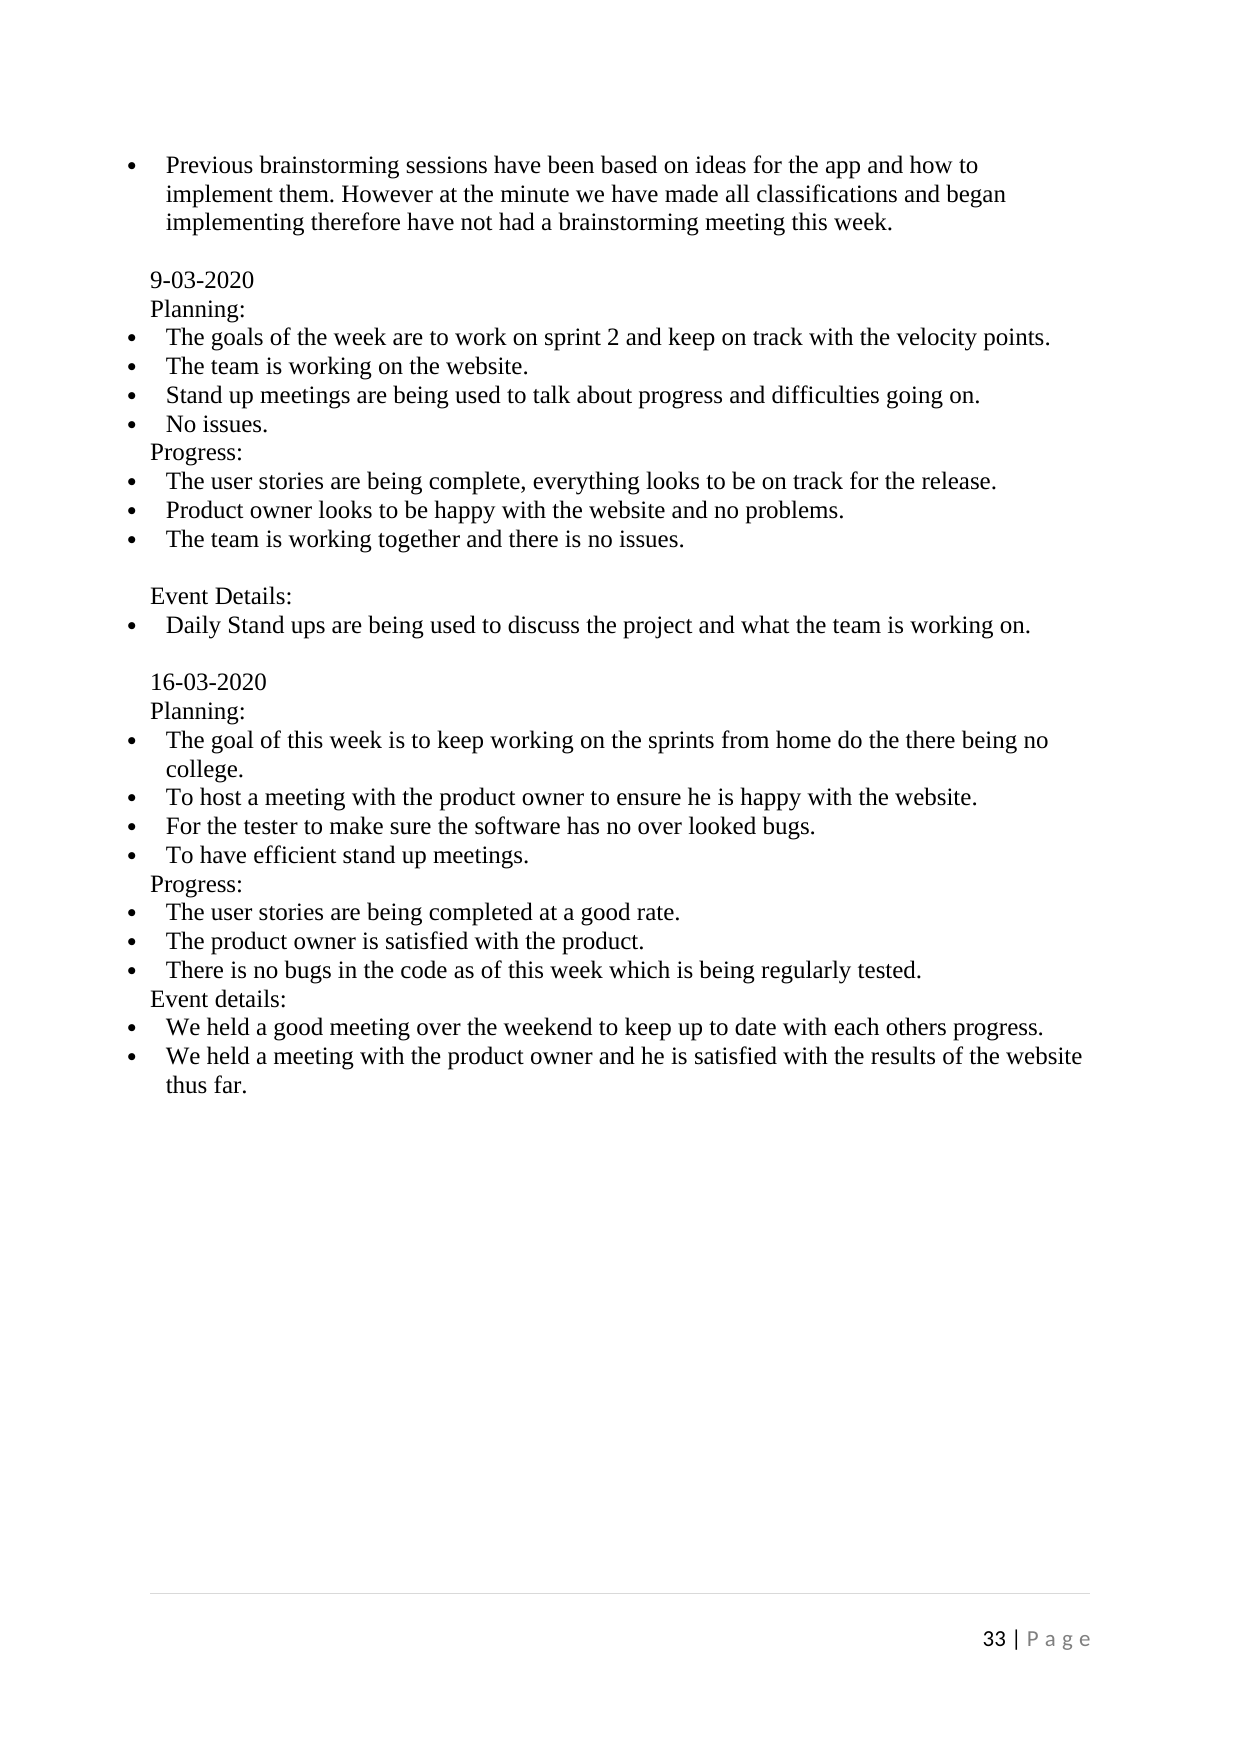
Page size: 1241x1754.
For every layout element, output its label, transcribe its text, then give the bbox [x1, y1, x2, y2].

list To have efficient stand up meetings. [128, 840, 1090, 869]
text Progress: [150, 869, 1090, 897]
list The team is working together and there is no issues. [128, 524, 1090, 552]
list We held a good meeting over the weekend to keep up to date with each others progress. [128, 1012, 1090, 1041]
list Previous brainstorming sessions have been based on ideas for the app and how to implement them. However at the minute we have made all classifications and began implementing therefore have not had a brainstorming meeting this week. [128, 150, 1090, 236]
list There is no bugs in the code as of this week which is being regularly tested. [128, 955, 1090, 984]
text 16-03-2020 [150, 667, 1090, 696]
list Stand up meetings are being used to talk about progress and difficulties going on. [128, 380, 1090, 409]
text Event Details: [150, 581, 1090, 610]
list The team is working on the website. [128, 351, 1090, 380]
text Planning: [150, 696, 1090, 725]
list Product owner looks to be happy with the website and no problems. [128, 495, 1090, 524]
list The goal of this week is to keep working on the sprints from home do the there being no college. [128, 725, 1090, 782]
list The user stories are being complete, everything looks to be on track for the release. [128, 466, 1090, 495]
list For the tester to make sure the software has no over looked bugs. [128, 811, 1090, 840]
text Event details: [150, 984, 1090, 1012]
list To host a meeting with the product owner to ensure he is happy with the website. [128, 782, 1090, 811]
list Daily Stand ups are being used to discuss the project and what the team is working on. [128, 610, 1090, 639]
text 9-03-2020 [150, 265, 1090, 294]
list The product owner is satisfied with the product. [128, 926, 1090, 955]
text Planning: [150, 294, 1090, 322]
list We held a meeting with the product owner and he is satisfied with the results of the website thus far. [128, 1041, 1090, 1099]
text Progress: [150, 437, 1090, 466]
list The goals of the week are to work on sprint 2 and keep on track with the velocity points. [128, 322, 1090, 351]
list The user stories are being completed at a good rate. [128, 897, 1090, 926]
list No issues. [128, 409, 1090, 437]
